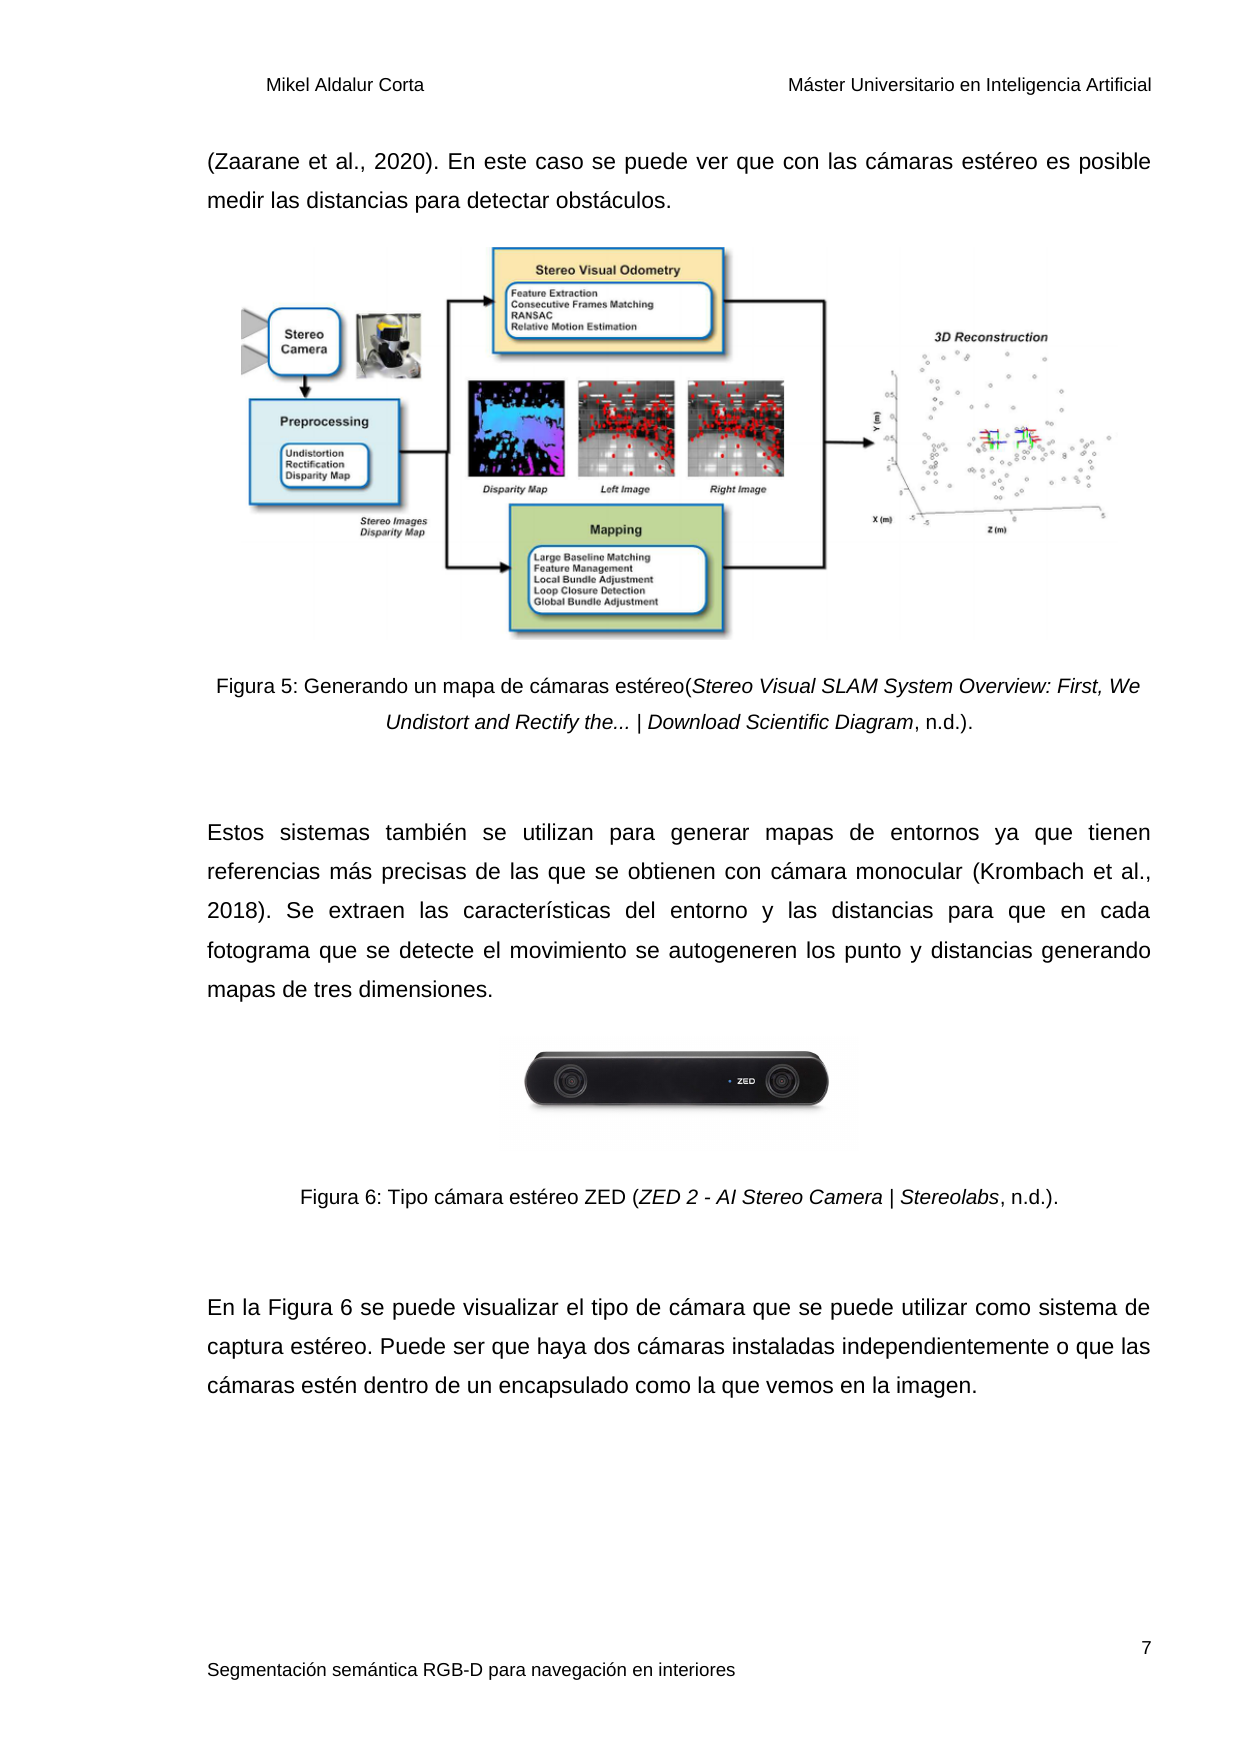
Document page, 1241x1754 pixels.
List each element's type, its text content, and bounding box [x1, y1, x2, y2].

text Figura 6: Tipo cámara estéreo ZED (ZED 2 - AI Stereo Camera | Stereolabs, n.d.). [207, 1185, 1152, 1209]
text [207, 148, 1152, 213]
text Estos sistemas también se utilizan para generar mapas de entornos ya que tienen referencias más precisas de las que se obtienen con cámara monocular (Krombach et al., 2018). Se extraen las características del entorno y las distancias para que en cada fotograma que se detecte el movimiento se autogeneren los punto y distancias generando mapas de tres dimensiones. [207, 818, 1152, 1003]
text En la Figura 6 se puede visualizar el tipo de cámara que se puede utilizar como sistema de captura estéreo. Puede ser que haya dos cámaras instaladas independientemente o que las cámaras estén dentro de un encapsulado como la que vemos en la imagen. [207, 1293, 1152, 1399]
picture [240, 247, 1118, 640]
picture [498, 1036, 860, 1151]
text Figura 5: Generando un mapa de cámaras estéreo(Stereo Visual SLAM System Overview: First, We Undistort and Rectify the... | Download Scientific Diagram, n.d.). [207, 674, 1152, 734]
